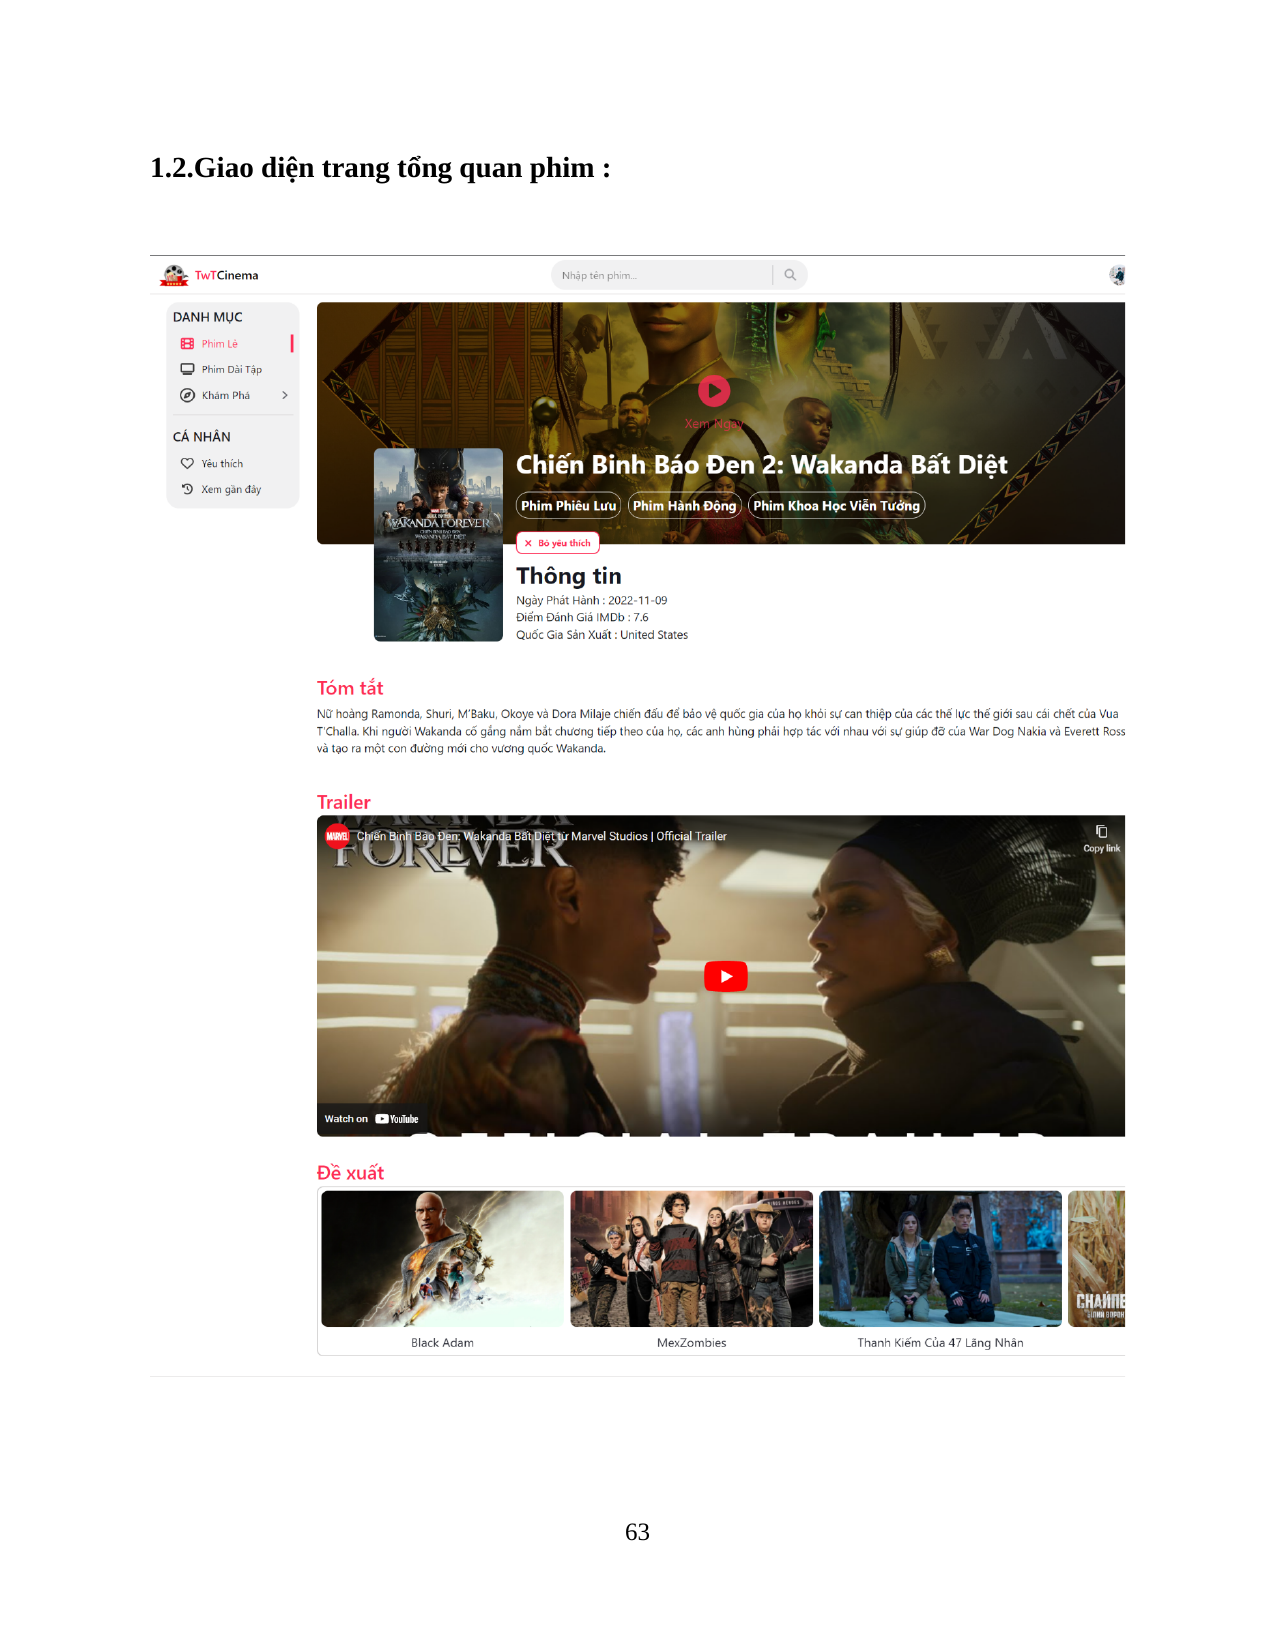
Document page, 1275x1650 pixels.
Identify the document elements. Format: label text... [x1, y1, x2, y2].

picture [150, 255, 1125, 1377]
text 1.2.Giao diện trang tổng quan phim : [150, 150, 1125, 183]
